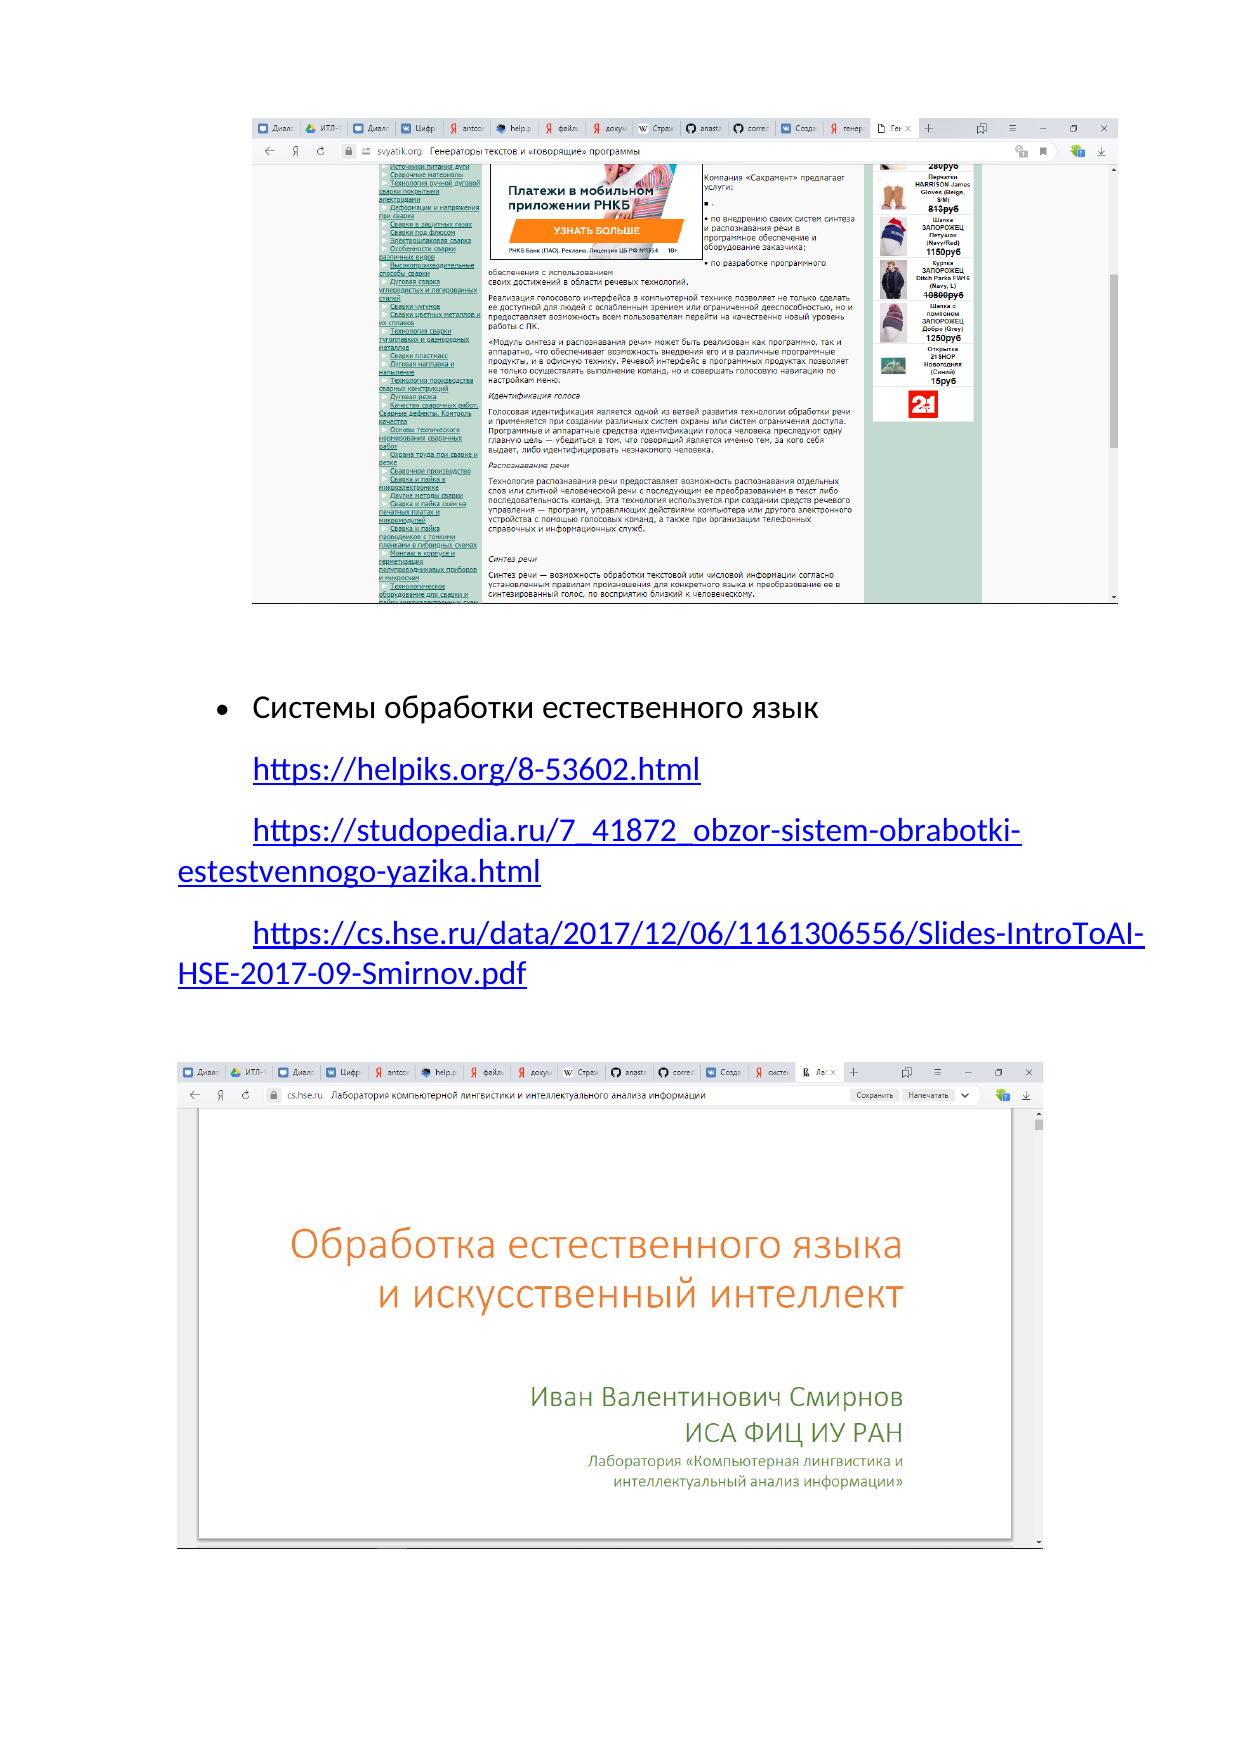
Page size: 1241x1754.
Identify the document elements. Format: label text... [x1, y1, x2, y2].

text https://cs.hse.ru/data/2017/12/06/1161306556/Slides-IntroToAI-HSE-2017-09-Smirnov.pdf [177, 912, 1152, 993]
picture [177, 1062, 1044, 1549]
text https://studopedia.ru/7_41872_obzor-sistem-obrabotki-estestvennogo-yazika.html [177, 809, 1152, 891]
picture [252, 118, 1119, 604]
list Системы обработки естественного язык [215, 686, 1152, 727]
text https://helpiks.org/8-53602.html [177, 748, 1152, 788]
